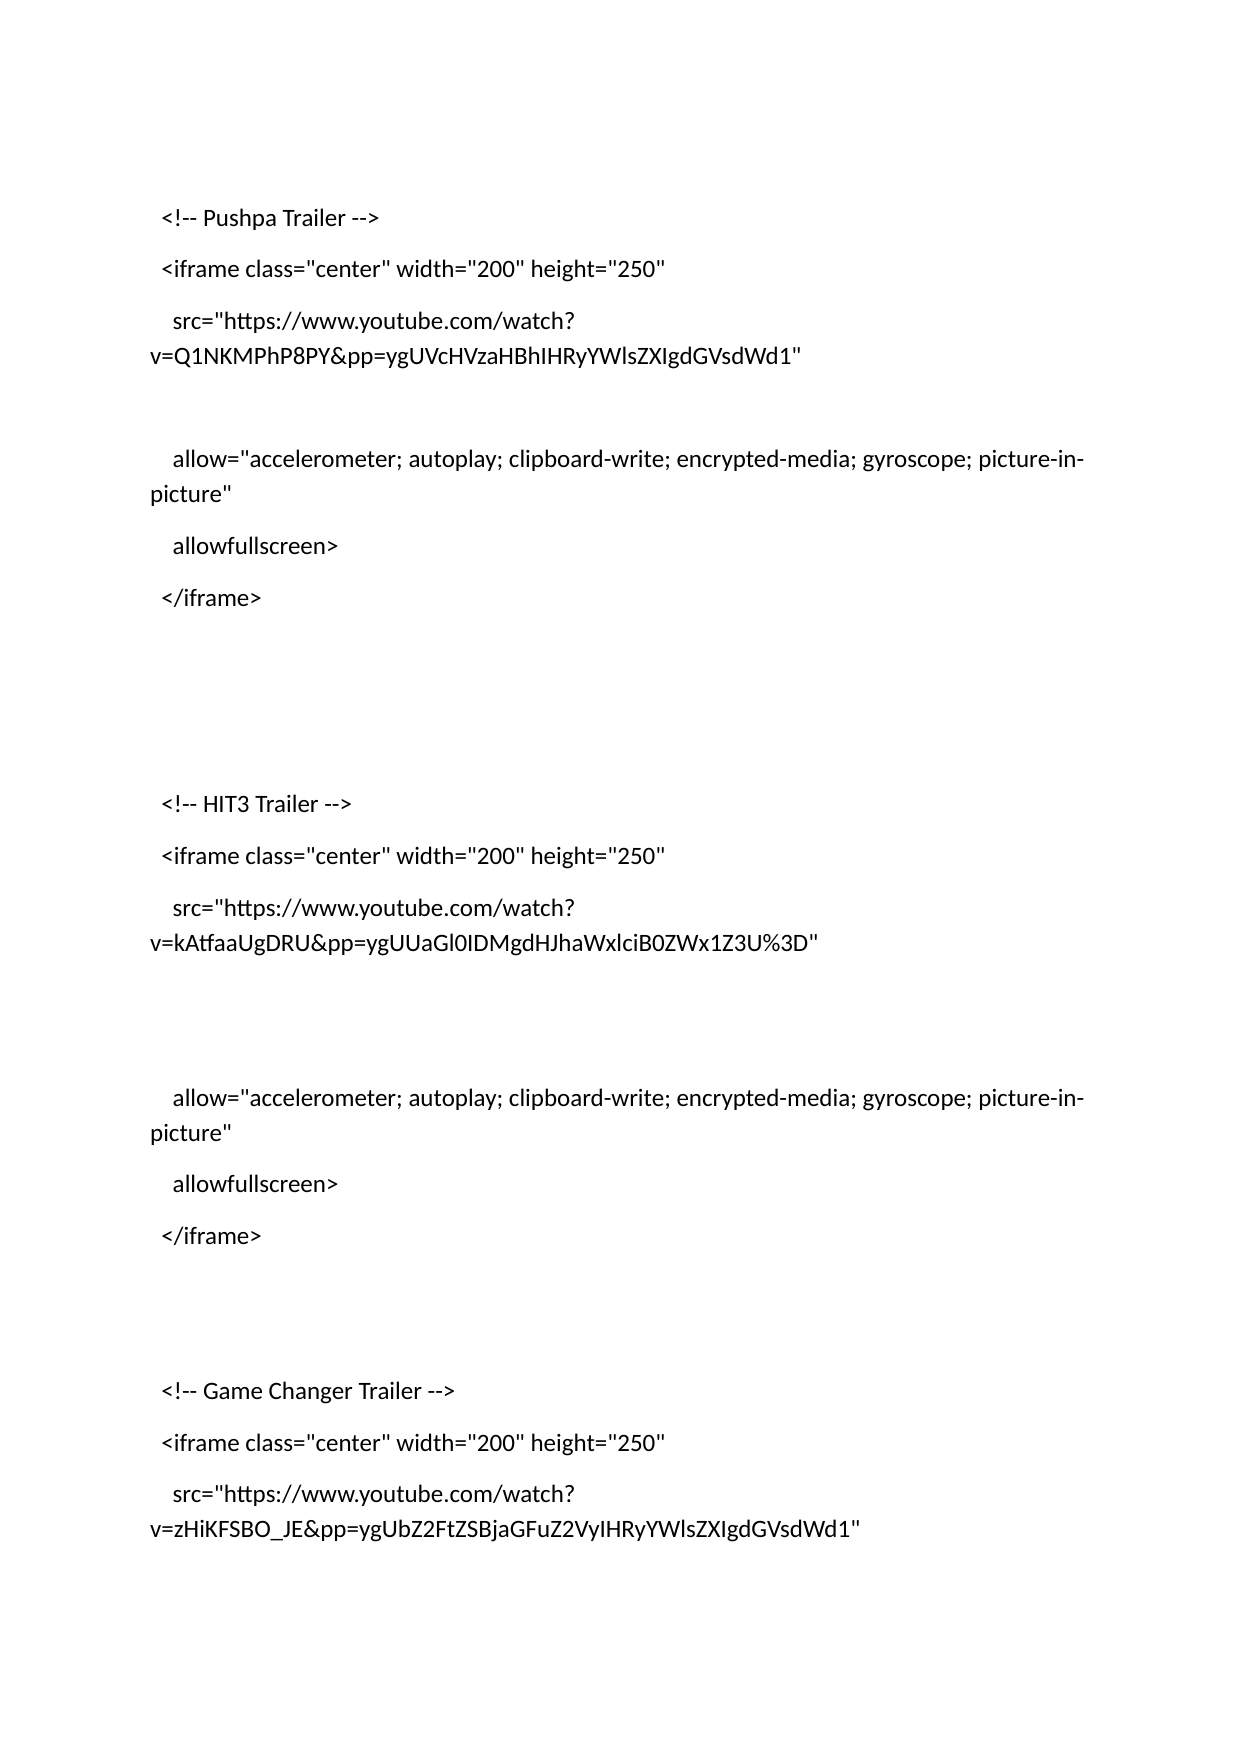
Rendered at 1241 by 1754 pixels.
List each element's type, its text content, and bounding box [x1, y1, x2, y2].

text <!-- HIT3 Trailer --> [150, 788, 1090, 819]
text </iframe> [150, 1220, 1090, 1251]
text src="https://www.youtube.com/watch?v=kAtfaaUgDRU&pp=ygUUaGl0IDMgdHJhaWxlciB0ZWx1Z3U%3D" [150, 892, 1090, 957]
text <iframe class="center" width="200" height="250" [150, 1427, 1090, 1457]
text allow="accelerometer; autoplay; clipboard-write; encrypted-media; gyroscope; picture-in-picture" [150, 443, 1090, 509]
text <!-- Game Changer Trailer --> [150, 1375, 1090, 1406]
text src="https://www.youtube.com/watch?v=Q1NKMPhP8PY&pp=ygUVcHVzaHBhIHRyYWlsZXIgdGVsdWd1" [150, 305, 1090, 371]
text allowfullscreen> [150, 1168, 1090, 1199]
text allow="accelerometer; autoplay; clipboard-write; encrypted-media; gyroscope; picture-in-picture" [150, 1082, 1090, 1147]
text src="https://www.youtube.com/watch?v=zHiKFSBO_JE&pp=ygUbZ2FtZSBjaGFuZ2VyIHRyYWlsZXIgdGVsdWd1" [150, 1478, 1090, 1544]
text <iframe class="center" width="200" height="250" [150, 253, 1090, 284]
text <iframe class="center" width="200" height="250" [150, 840, 1090, 871]
text <!-- Pushpa Trailer --> [150, 202, 1090, 232]
text allowfullscreen> [150, 530, 1090, 561]
text </iframe> [150, 582, 1090, 612]
